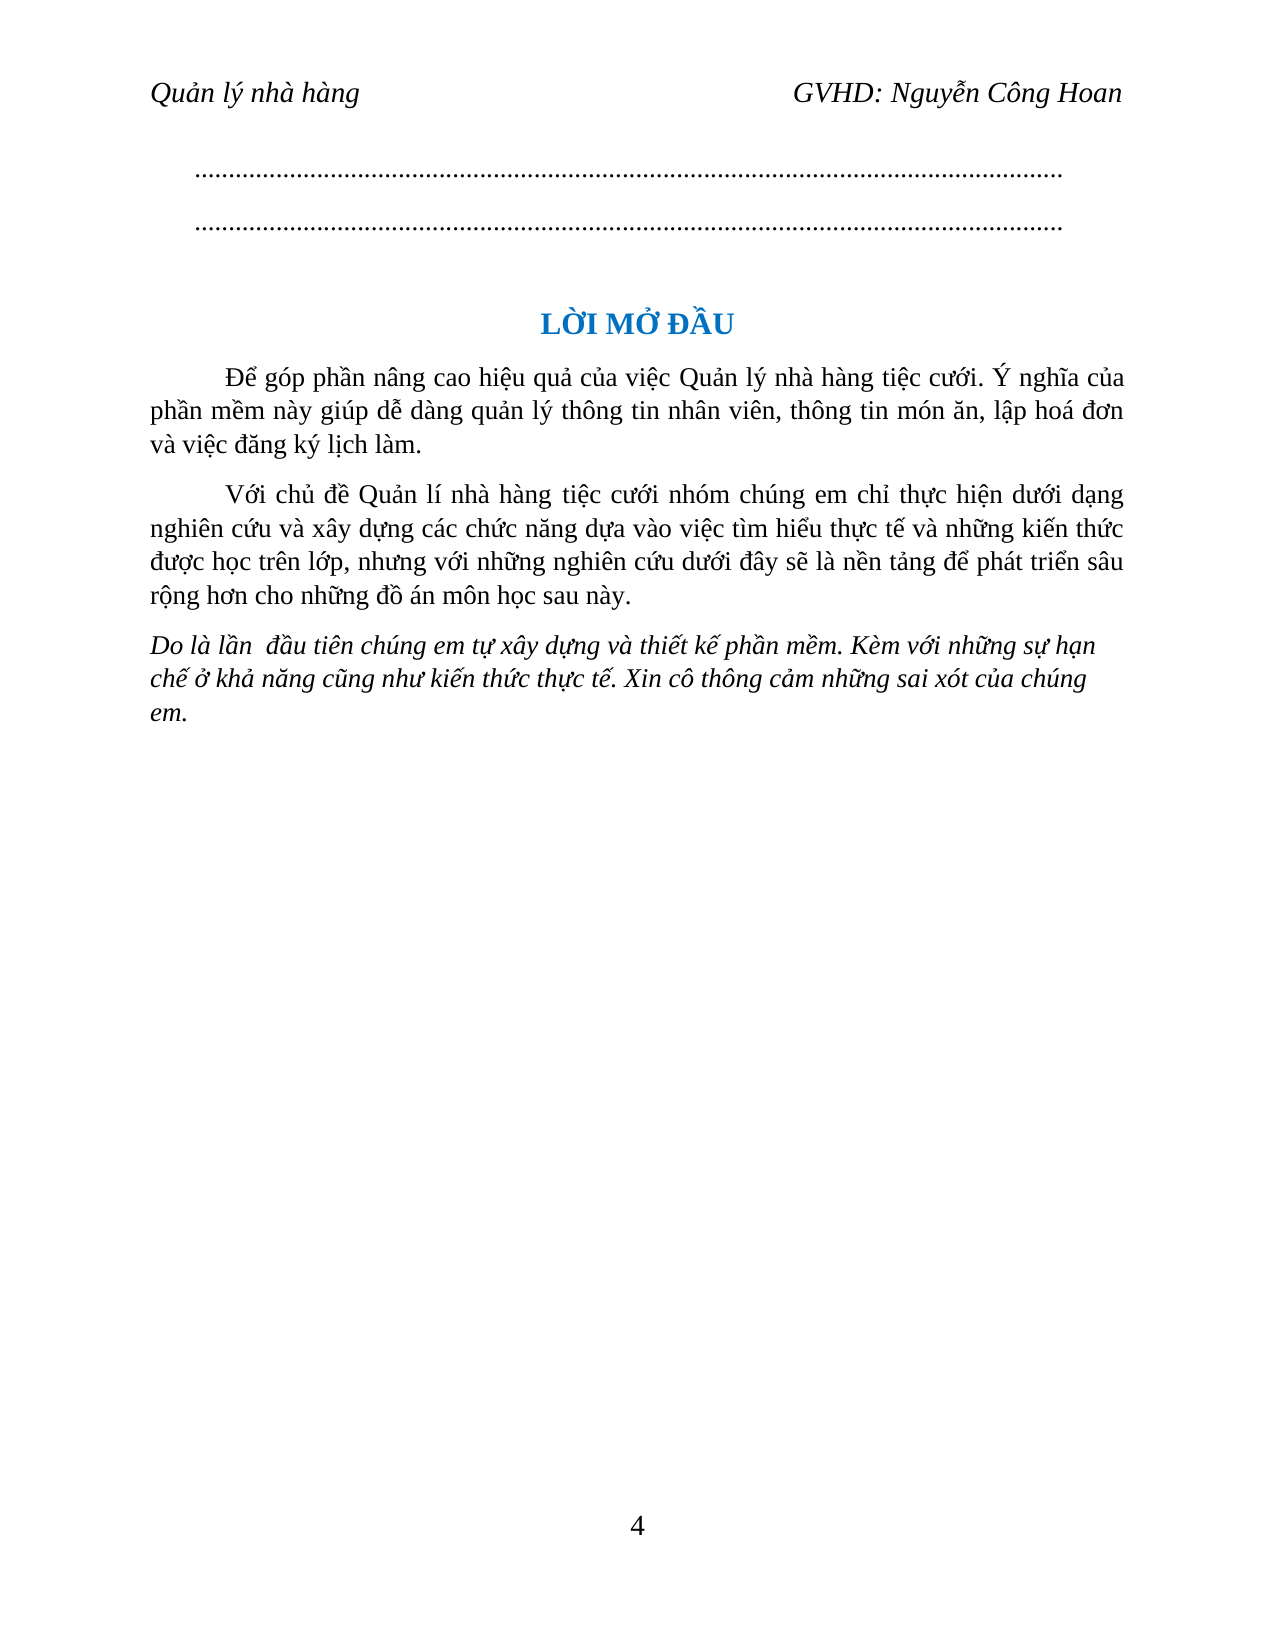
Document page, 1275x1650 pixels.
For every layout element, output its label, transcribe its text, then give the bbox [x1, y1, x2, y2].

text Do là lần đầu tiên chúng em tự xây dựng và thiết kế phần mềm. Kèm với những sự hạn chế ở khả năng cũng như kiến thức thực tế. Xin cô thông cảm những sai xót của chúng em. [150, 629, 1125, 727]
text Để góp phần nâng cao hiệu quả của việc Quản lý nhà hàng tiệc cưới. Ý nghĩa của phần mềm này giúp dễ dàng quản lý thông tin nhân viên, thông tin món ăn, lập hoá đơn và việc đăng ký lịch làm. [150, 361, 1125, 459]
text Với chủ đề Quản lí nhà hàng tiệc cưới nhóm chúng em chỉ thực hiện dưới dạng nghiên cứu và xây dựng các chức năng dựa vào việc tìm hiểu thực tế và những kiến thức được học trên lớp, nhưng với những nghiên cứu dưới đây sẽ là nền tảng để phát triển sâu rộng hơn cho những đồ án môn học sau này. [150, 478, 1125, 610]
text LỜI MỞ ĐẦU [150, 305, 1125, 341]
